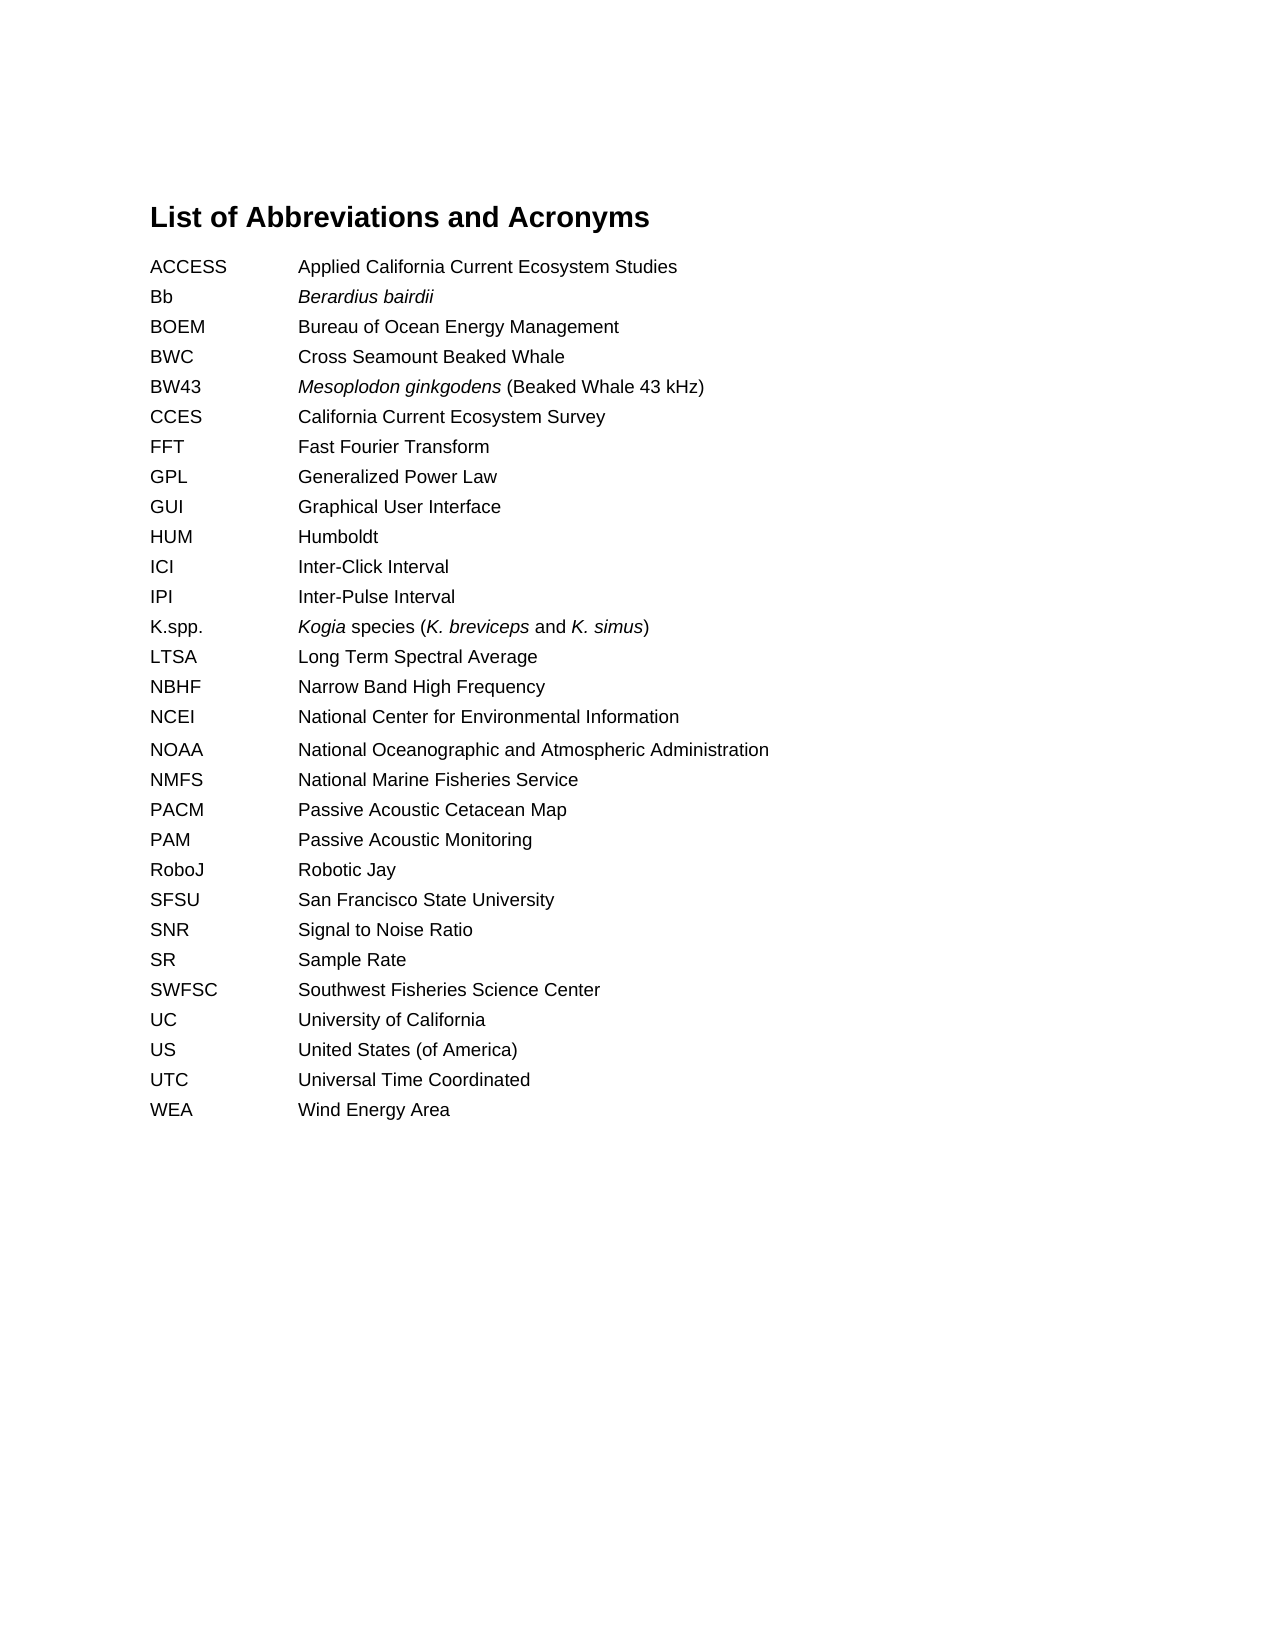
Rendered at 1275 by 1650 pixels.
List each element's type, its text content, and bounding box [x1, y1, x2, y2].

table_cell Passive Acoustic Monitoring [298, 824, 1125, 854]
table_cell PAM [150, 824, 298, 854]
table_cell NOAA [150, 734, 298, 764]
table_cell University of California [298, 1004, 1125, 1034]
table_cell Kogia species (K. breviceps and K. simus) [298, 614, 1125, 644]
table_cell Cross Seamount Beaked Whale [298, 344, 1125, 374]
table_cell National Center for Environmental Information [298, 704, 1125, 734]
table_cell Robotic Jay [298, 854, 1125, 884]
table_cell GUI [150, 494, 298, 524]
table_cell Humboldt [298, 524, 1125, 554]
table_cell SFSU [150, 884, 298, 914]
table_cell BOEM [150, 314, 298, 344]
table_cell WEA [150, 1094, 298, 1124]
table_cell UC [150, 1004, 298, 1034]
table_cell Inter-Pulse Interval [298, 584, 1125, 614]
table_cell National Oceanographic and Atmospheric Administration [298, 734, 1125, 764]
table_cell National Marine Fisheries Service [298, 764, 1125, 794]
table_cell NBHF [150, 674, 298, 704]
table_cell IPI [150, 584, 298, 614]
table_cell Bb [150, 284, 298, 314]
table_header ACCESS [150, 254, 298, 284]
table_cell US [150, 1034, 298, 1064]
table_cell Narrow Band High Frequency [298, 674, 1125, 704]
table_cell Mesoplodon ginkgodens (Beaked Whale 43 kHz) [298, 374, 1125, 404]
table_cell Wind Energy Area [298, 1094, 1125, 1124]
table_cell SNR [150, 914, 298, 944]
table_cell GPL [150, 464, 298, 494]
table_cell K.spp. [150, 614, 298, 644]
table_cell Sample Rate [298, 944, 1125, 974]
table_cell NMFS [150, 764, 298, 794]
table_cell Signal to Noise Ratio [298, 914, 1125, 944]
subtitle List of Abbreviations and Acronyms [150, 200, 1125, 233]
table_cell HUM [150, 524, 298, 554]
table_cell UTC [150, 1064, 298, 1094]
table_cell Inter-Click Interval [298, 554, 1125, 584]
table_cell Bureau of Ocean Energy Management [298, 314, 1125, 344]
table_cell LTSA [150, 644, 298, 674]
table_cell RoboJ [150, 854, 298, 884]
table_cell FFT [150, 434, 298, 464]
table_cell California Current Ecosystem Survey [298, 404, 1125, 434]
table_cell Graphical User Interface [298, 494, 1125, 524]
table_cell SR [150, 944, 298, 974]
table_cell Universal Time Coordinated [298, 1064, 1125, 1094]
table_cell Berardius bairdii [298, 284, 1125, 314]
table_cell BWC [150, 344, 298, 374]
table_cell Long Term Spectral Average [298, 644, 1125, 674]
table_header Applied California Current Ecosystem Studies [298, 254, 1125, 284]
table_cell San Francisco State University [298, 884, 1125, 914]
table_cell SWFSC [150, 974, 298, 1004]
table_cell Southwest Fisheries Science Center [298, 974, 1125, 1004]
table_cell United States (of America) [298, 1034, 1125, 1064]
table_cell Fast Fourier Transform [298, 434, 1125, 464]
table_cell Generalized Power Law [298, 464, 1125, 494]
table_cell CCES [150, 404, 298, 434]
table_cell ICI [150, 554, 298, 584]
table_cell NCEI [150, 704, 298, 734]
table_cell Passive Acoustic Cetacean Map [298, 794, 1125, 824]
table_cell BW43 [150, 374, 298, 404]
table_cell PACM [150, 794, 298, 824]
